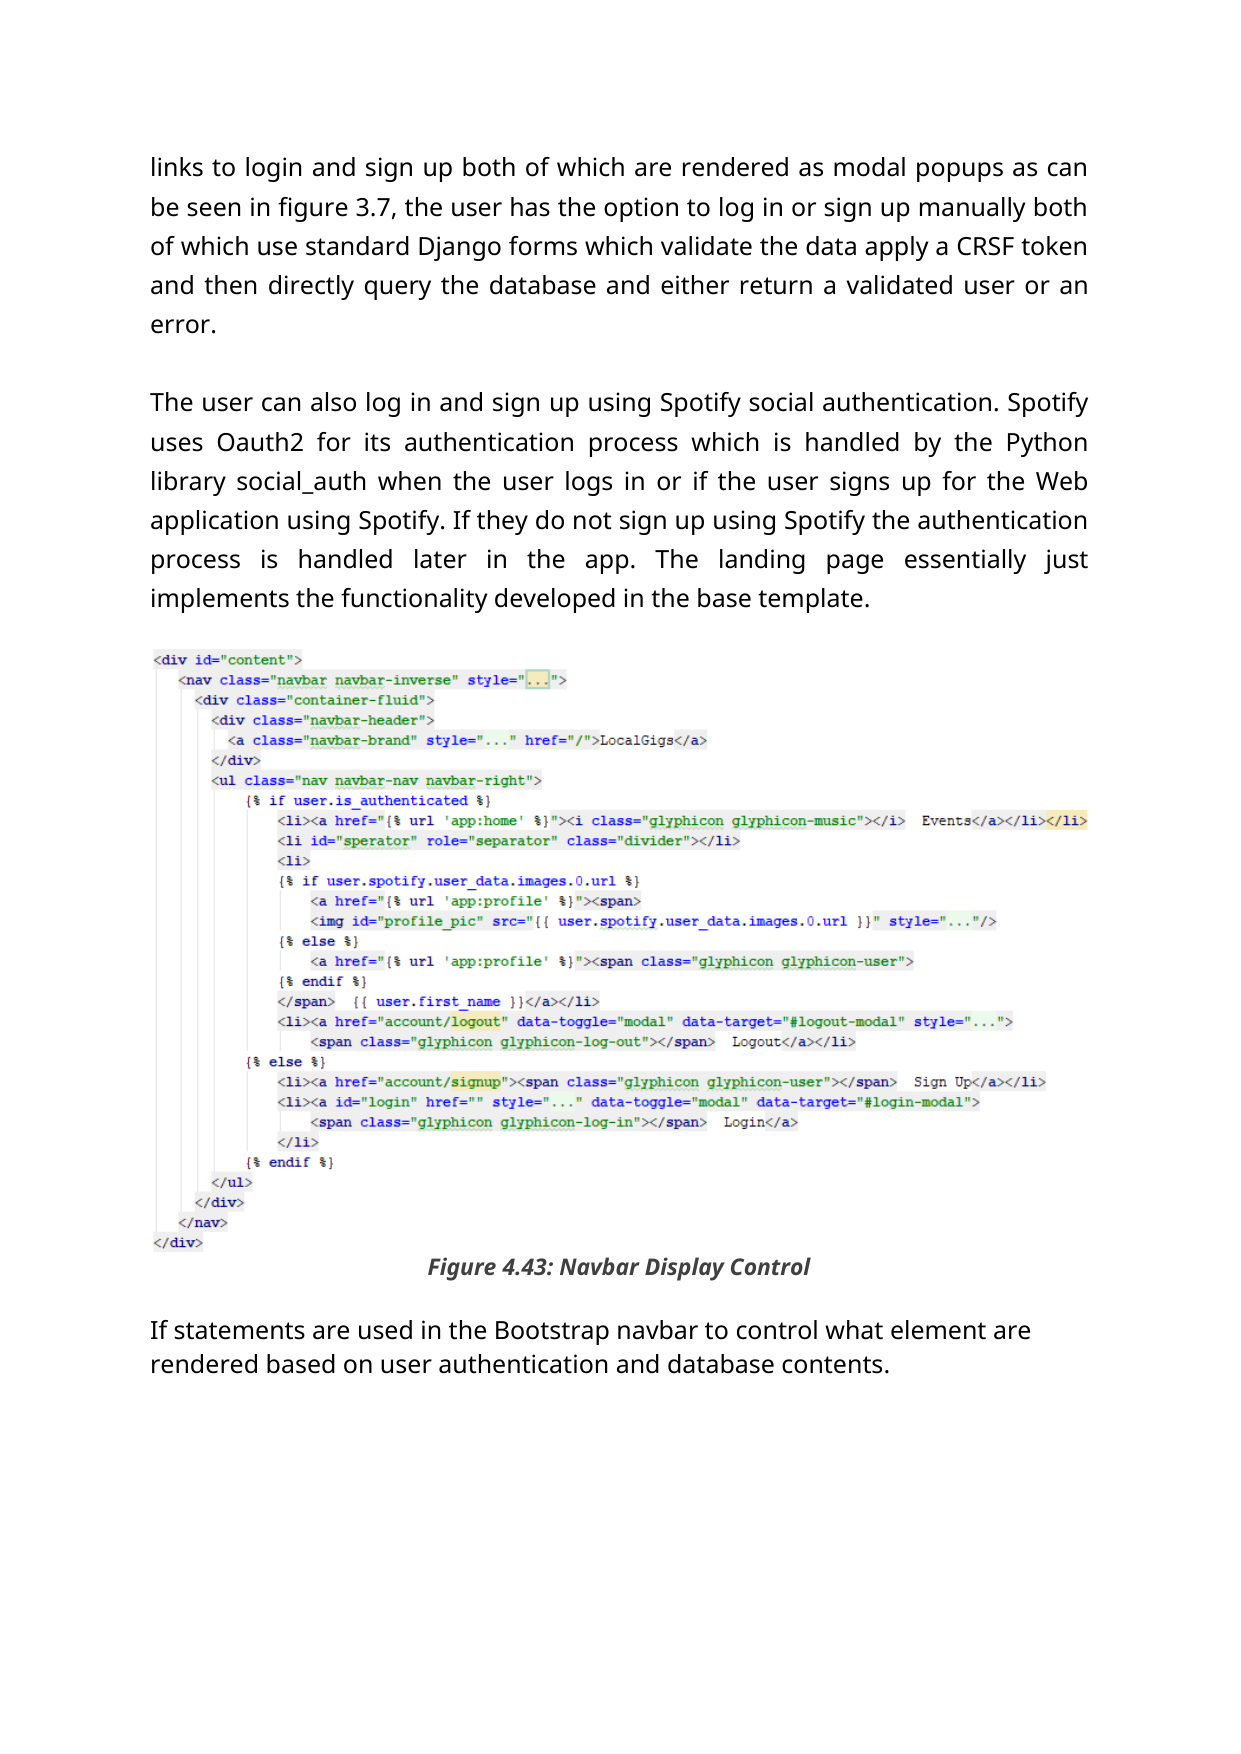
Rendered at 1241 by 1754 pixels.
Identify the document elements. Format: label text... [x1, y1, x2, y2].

picture [150, 648, 1091, 1252]
text The user can also log in and sign up using Spotify social authentication. Spotify uses Oauth2 for its authentication process which is handled by the Python library social_auth when the user logs in or if the user signs up for the Web application using Spotify. If they do not sign up using Spotify the authentication process is handled later in the app. The landing page essentially just implements the functionality developed in the base template. [150, 385, 1090, 615]
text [150, 150, 1090, 341]
text If statements are used in the Bootstrap navbar to control what element are rendered based on user authentication and database contents. [150, 1312, 1090, 1380]
